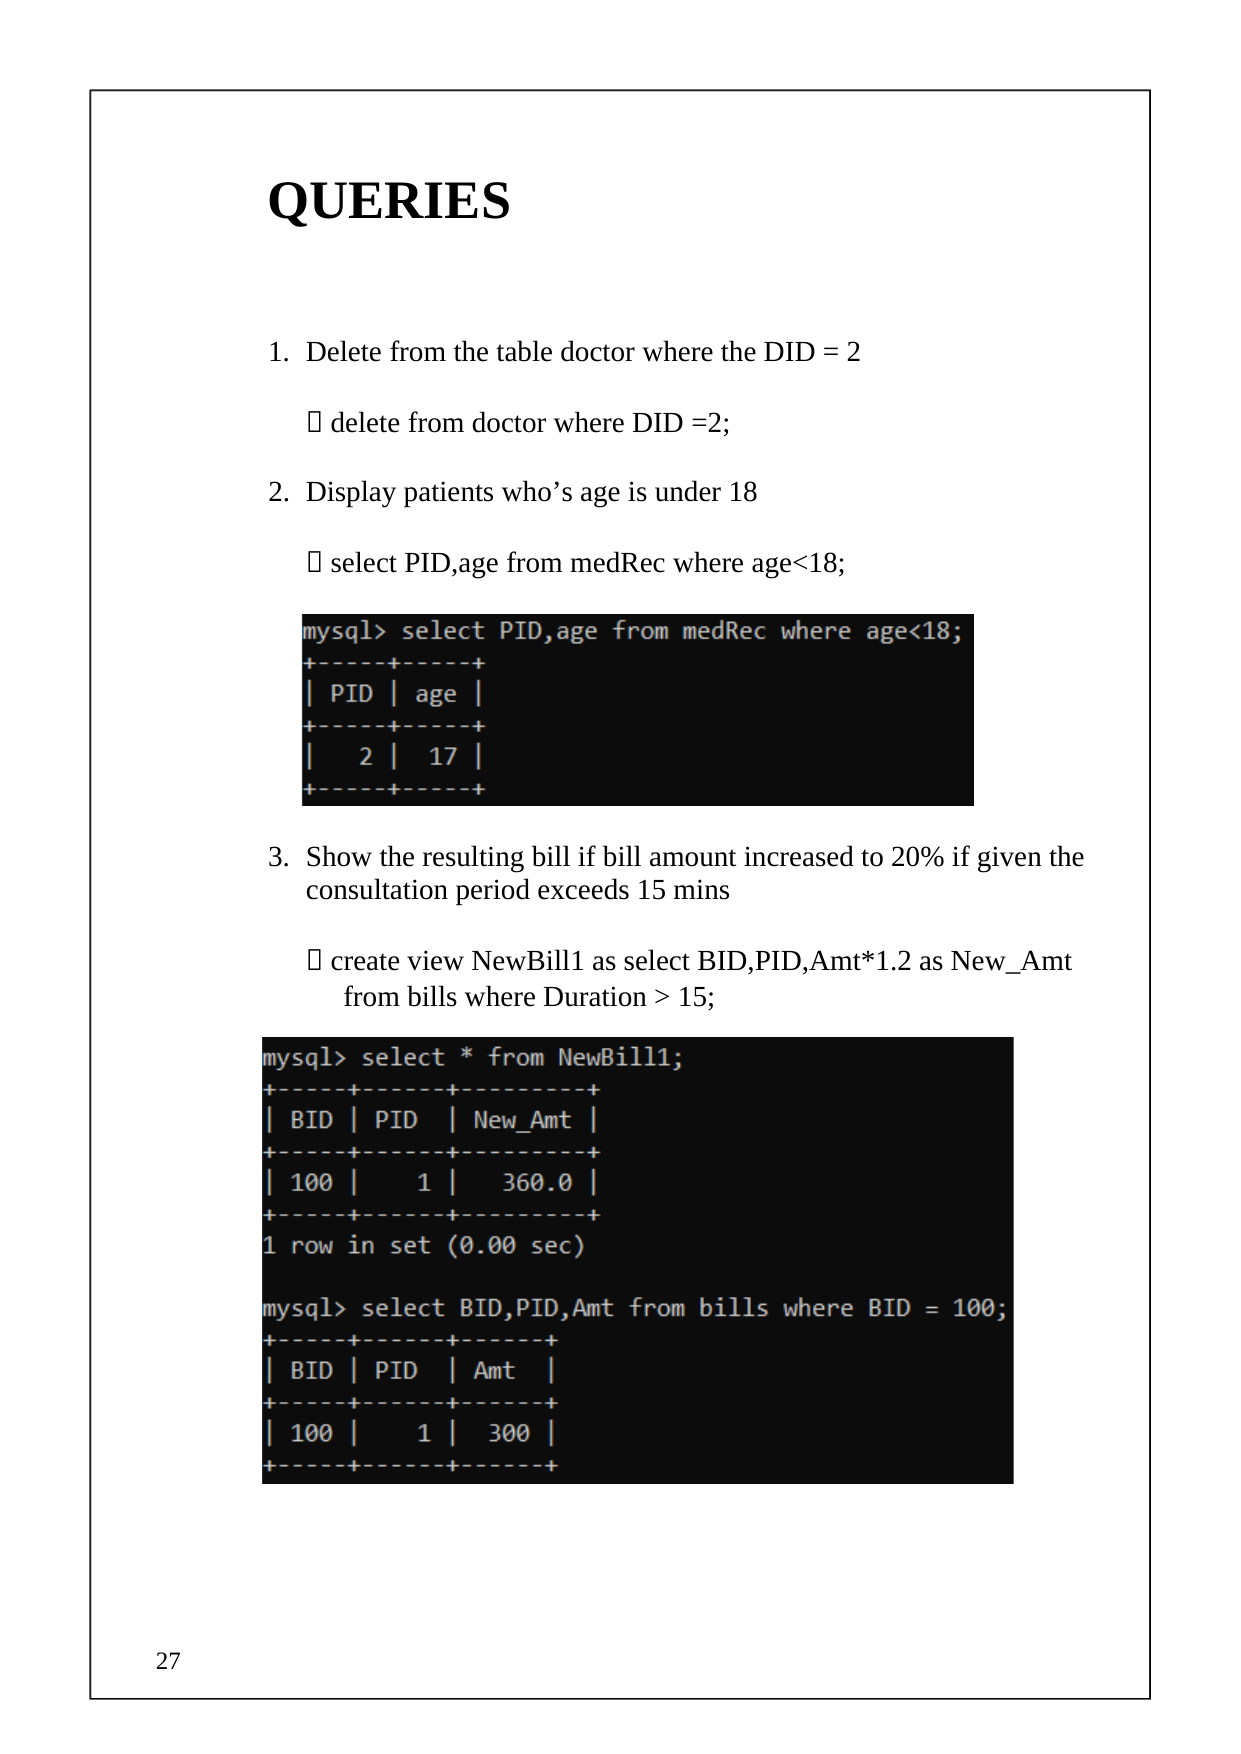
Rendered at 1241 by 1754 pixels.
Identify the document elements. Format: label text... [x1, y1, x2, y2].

text  create view NewBill1 as select BID,PID,Amt*1.2 as New_Amt from bills where Duration > 15; [306, 939, 1083, 1013]
text  select PID,age from medRec where age<18; [306, 541, 1146, 581]
text  delete from doctor where DID =2; [306, 401, 1146, 441]
list Show the resulting bill if bill amount increased to 20% if given the consultation period exceeds 15 mins [268, 839, 1146, 906]
list Display patients who’s age is under 18 [268, 474, 1062, 508]
picture [301, 614, 974, 806]
list Delete from the table doctor where the DID = 2 [268, 334, 1146, 368]
text QUERIES [267, 168, 973, 231]
picture [262, 1037, 1014, 1484]
